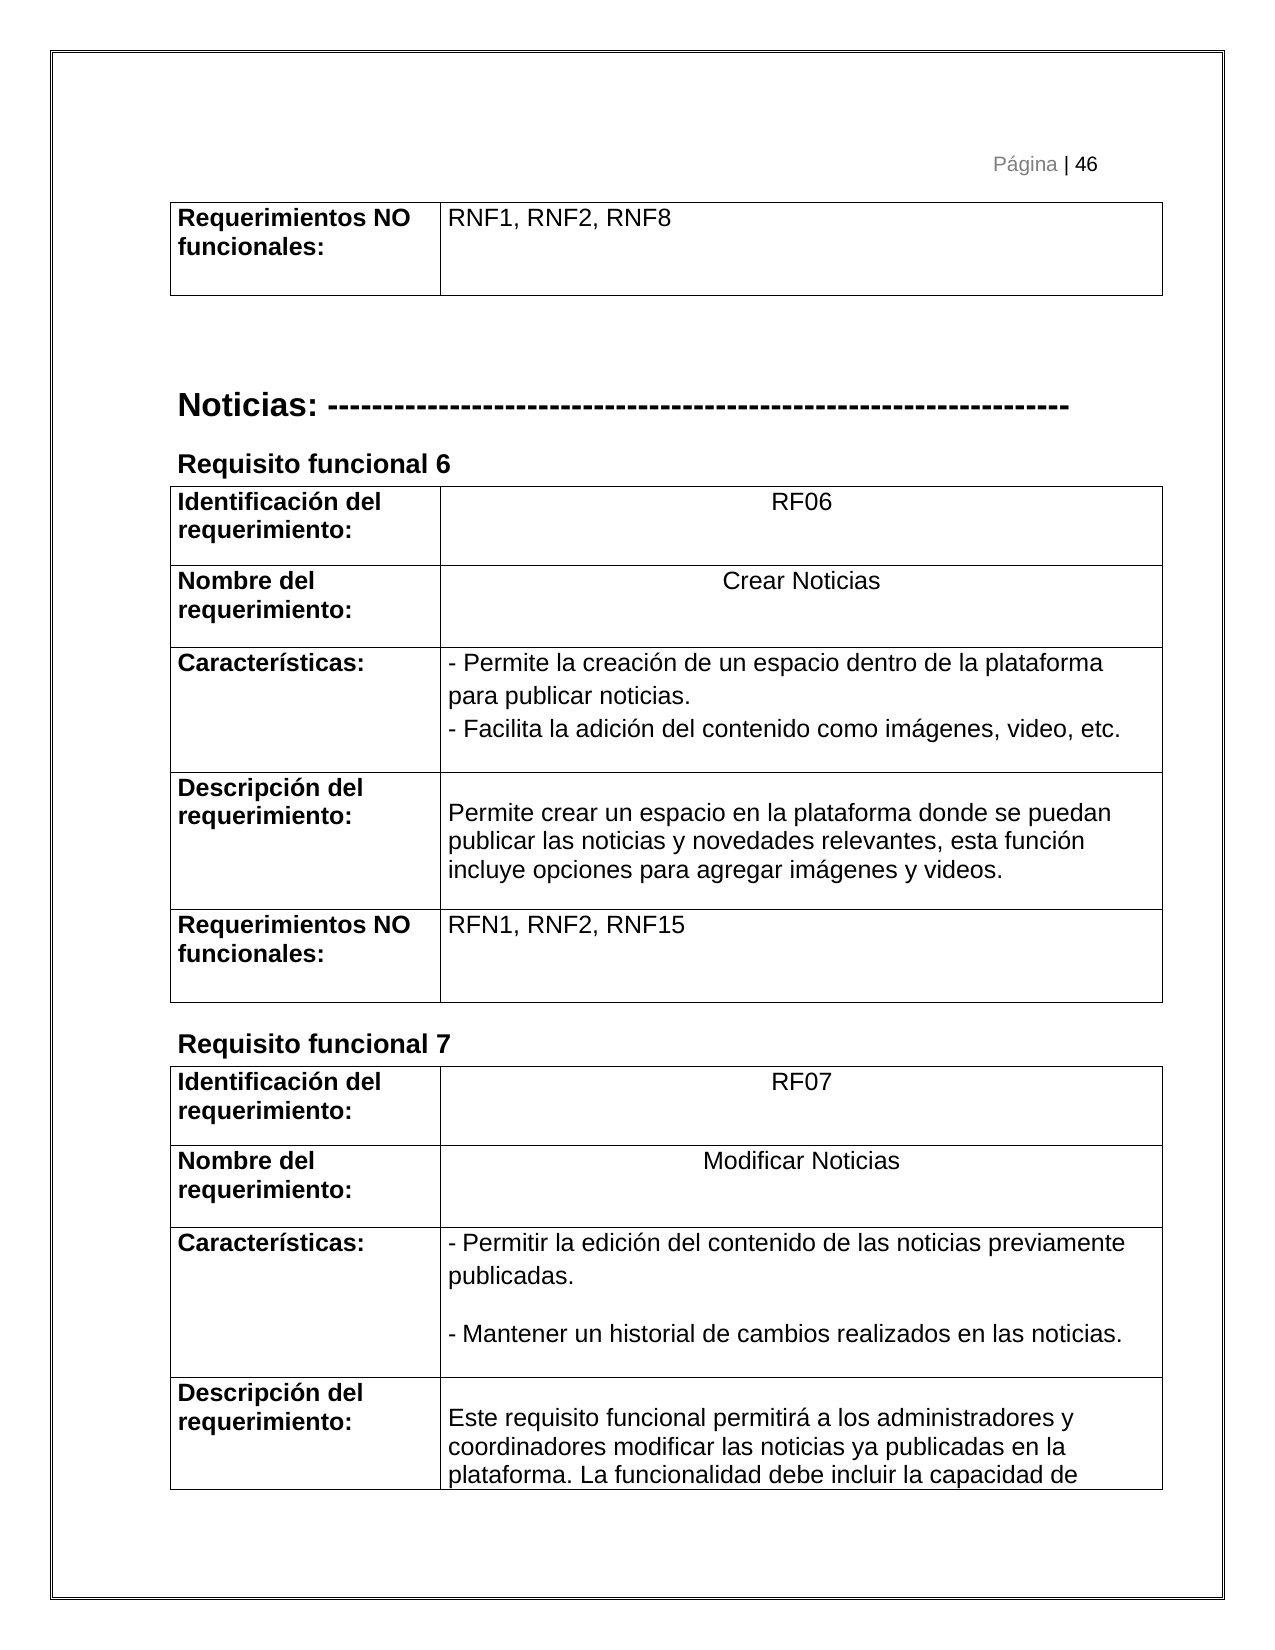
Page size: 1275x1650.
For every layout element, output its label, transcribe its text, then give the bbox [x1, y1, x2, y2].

text Noticias: ------------------------------------------------------------------- [177, 385, 1098, 423]
table_cell RFN1, RNF2, RNF15 [441, 910, 1162, 1002]
table_cell Características: [171, 648, 440, 772]
table_cell Nombre del requerimiento: [171, 1146, 440, 1227]
table_cell Permite crear un espacio en la plataforma donde se puedan publicar las noticias y novedades relevantes, esta función incluye opciones para agregar imágenes y videos. [441, 773, 1162, 909]
table_cell Modificar Noticias [441, 1146, 1162, 1227]
table_cell - Permitir la edición del contenido de las noticias previamente publicadas. - Mantener un historial de cambios realizados en las noticias. [441, 1228, 1162, 1377]
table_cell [171, 1378, 440, 1489]
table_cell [441, 1378, 1162, 1489]
table_cell Crear Noticias [441, 566, 1162, 647]
table_header Identificación del requerimiento: [171, 487, 440, 565]
table_cell Requerimientos NO funcionales: [171, 910, 440, 1002]
table_cell Nombre del requerimiento: [171, 566, 440, 647]
table_header Identificación del requerimiento: [171, 1067, 440, 1145]
text Requisito funcional 7 [177, 1028, 1098, 1059]
text Requisito funcional 6 [177, 448, 1098, 479]
table_cell Descripción del requerimiento: [171, 773, 440, 909]
table_cell - Permite la creación de un espacio dentro de la plataforma para publicar noticias. - Facilita la adición del contenido como imágenes, video, etc. [441, 648, 1162, 772]
table_header RF07 [441, 1067, 1162, 1145]
table_header RF06 [441, 487, 1162, 565]
table_cell Características: [171, 1228, 440, 1377]
table_cell RNF1, RNF2, RNF8 [441, 203, 1162, 295]
table_cell Requerimientos NO funcionales: [171, 203, 440, 295]
